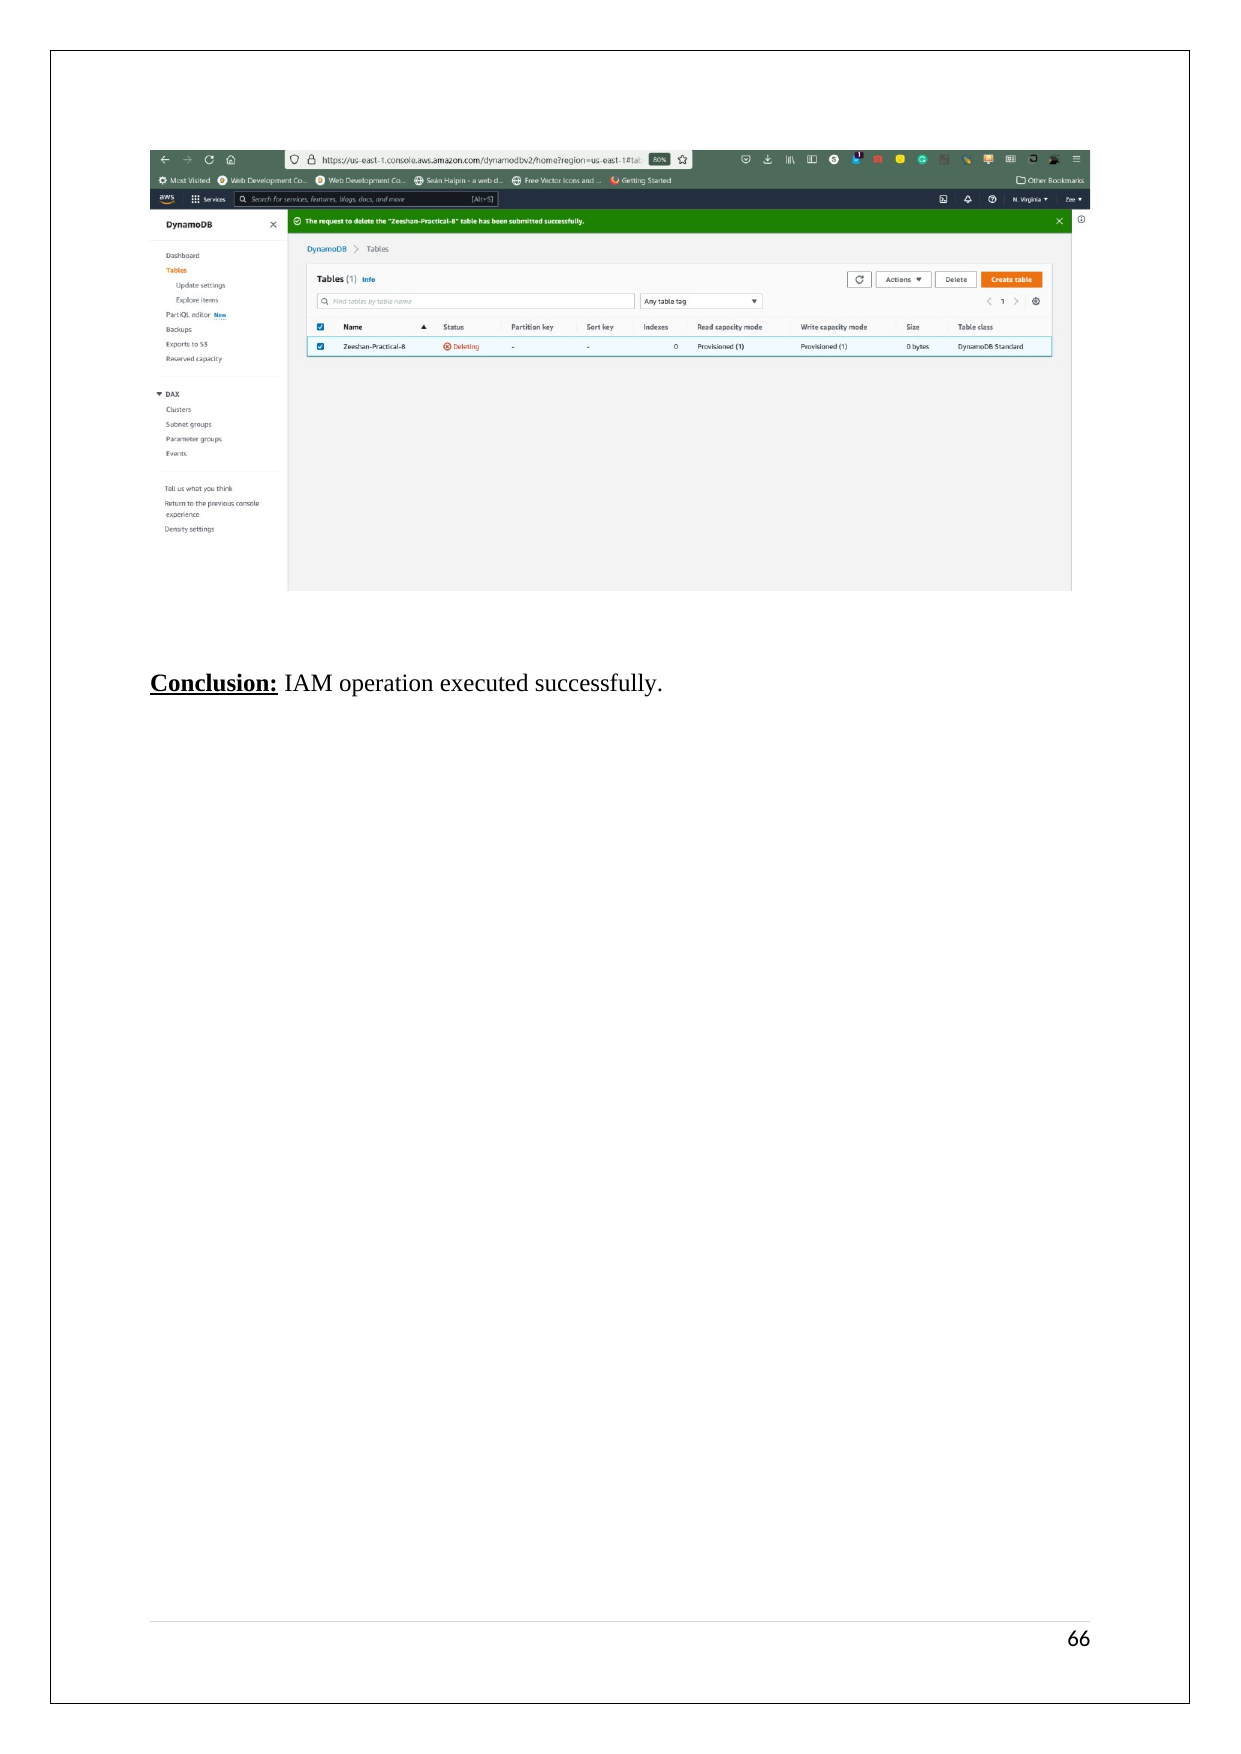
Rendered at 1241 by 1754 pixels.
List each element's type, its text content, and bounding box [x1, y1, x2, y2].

picture [150, 150, 1091, 591]
text Conclusion: IAM operation executed successfully. [150, 668, 1090, 697]
